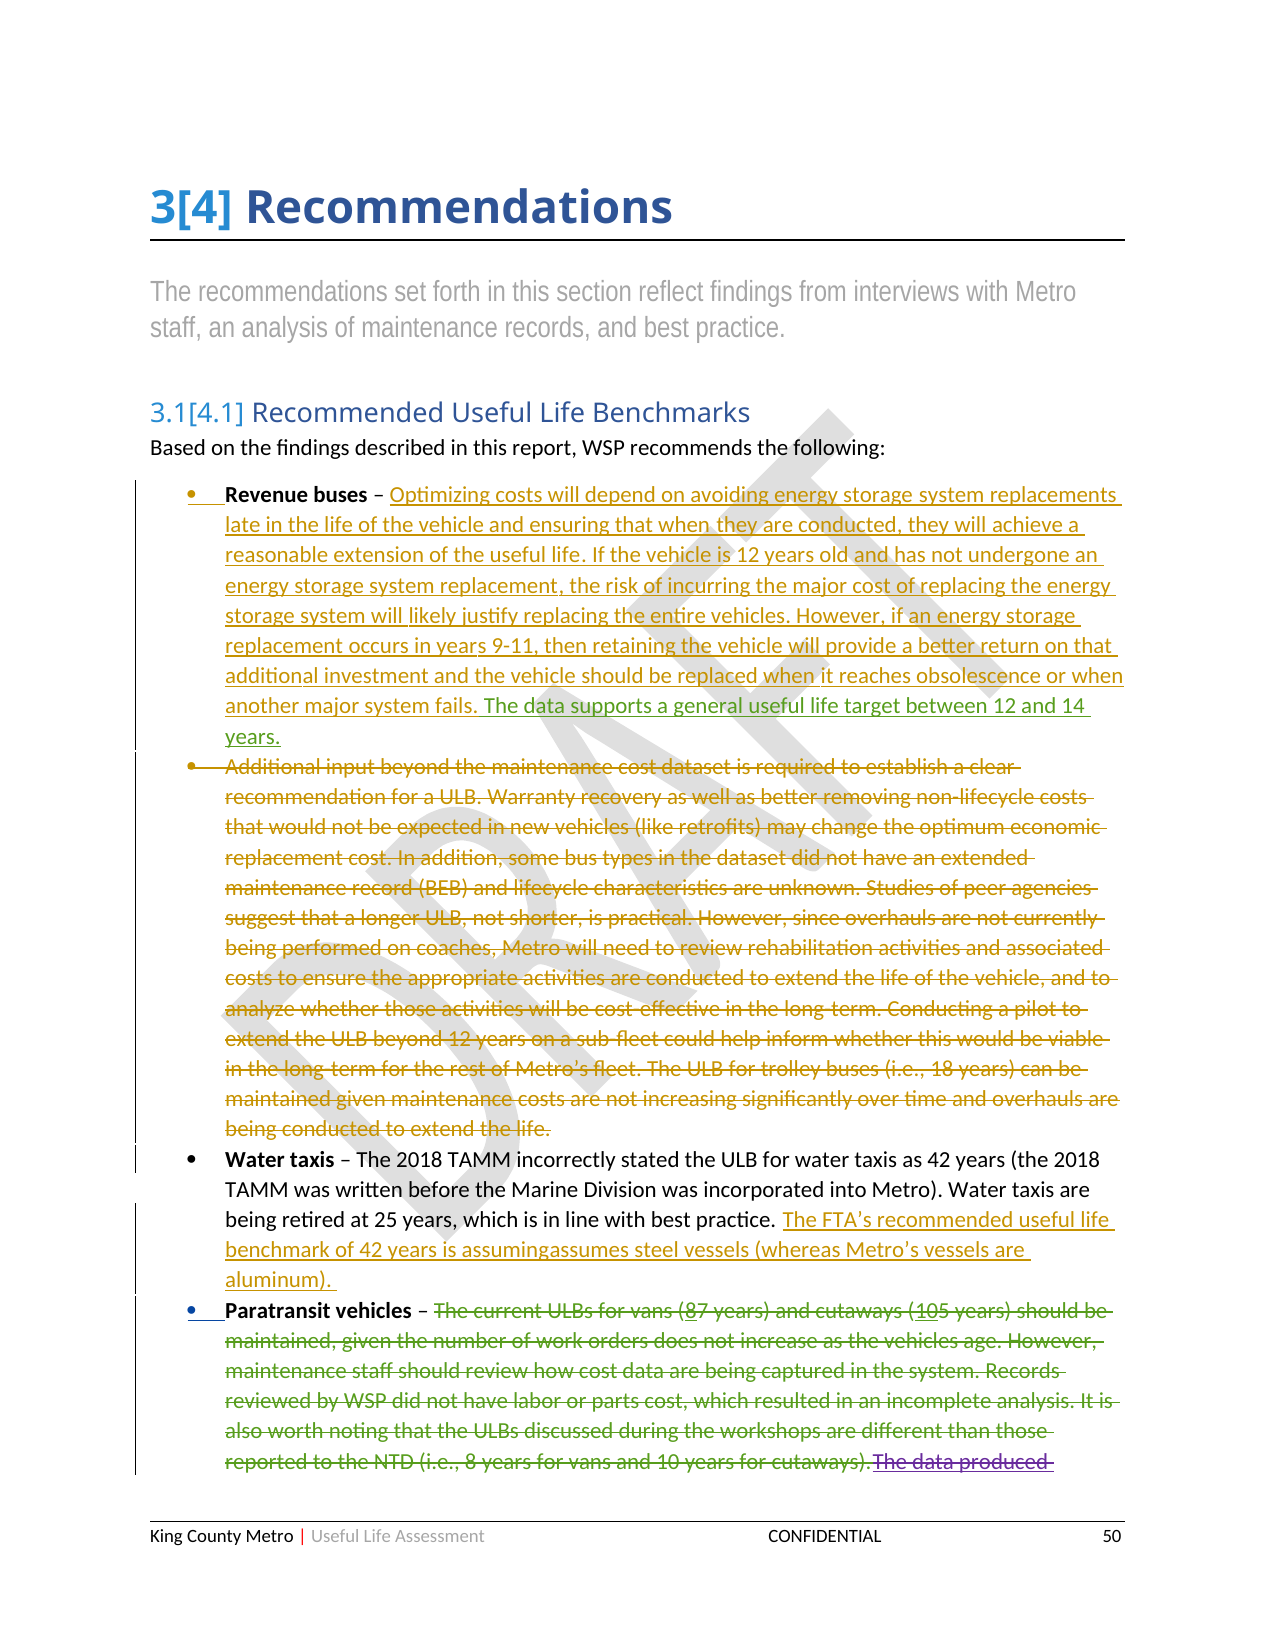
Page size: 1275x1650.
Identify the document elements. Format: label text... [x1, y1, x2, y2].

text The recommendations set forth in this section reflect findings from interviews with Metro staff, an analysis of maintenance records, and best practice. [150, 274, 1125, 344]
list Water taxis – The 2018 TAMM incorrectly stated the ULB for water taxis as 42 years (the 2018 TAMM was written before the Marine Division was incorporated into Metro). Water taxis are being retired at 25 years, which is in line with best practice. [187, 1145, 1125, 1294]
text Based on the findings described in this report, WSP recommends the following: [150, 433, 1125, 461]
subtitle Recommended Useful Life Benchmarks [150, 393, 1125, 430]
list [187, 1296, 1125, 1475]
list Revenue buses – [187, 480, 1125, 750]
subtitle Recommendations [150, 175, 1125, 239]
